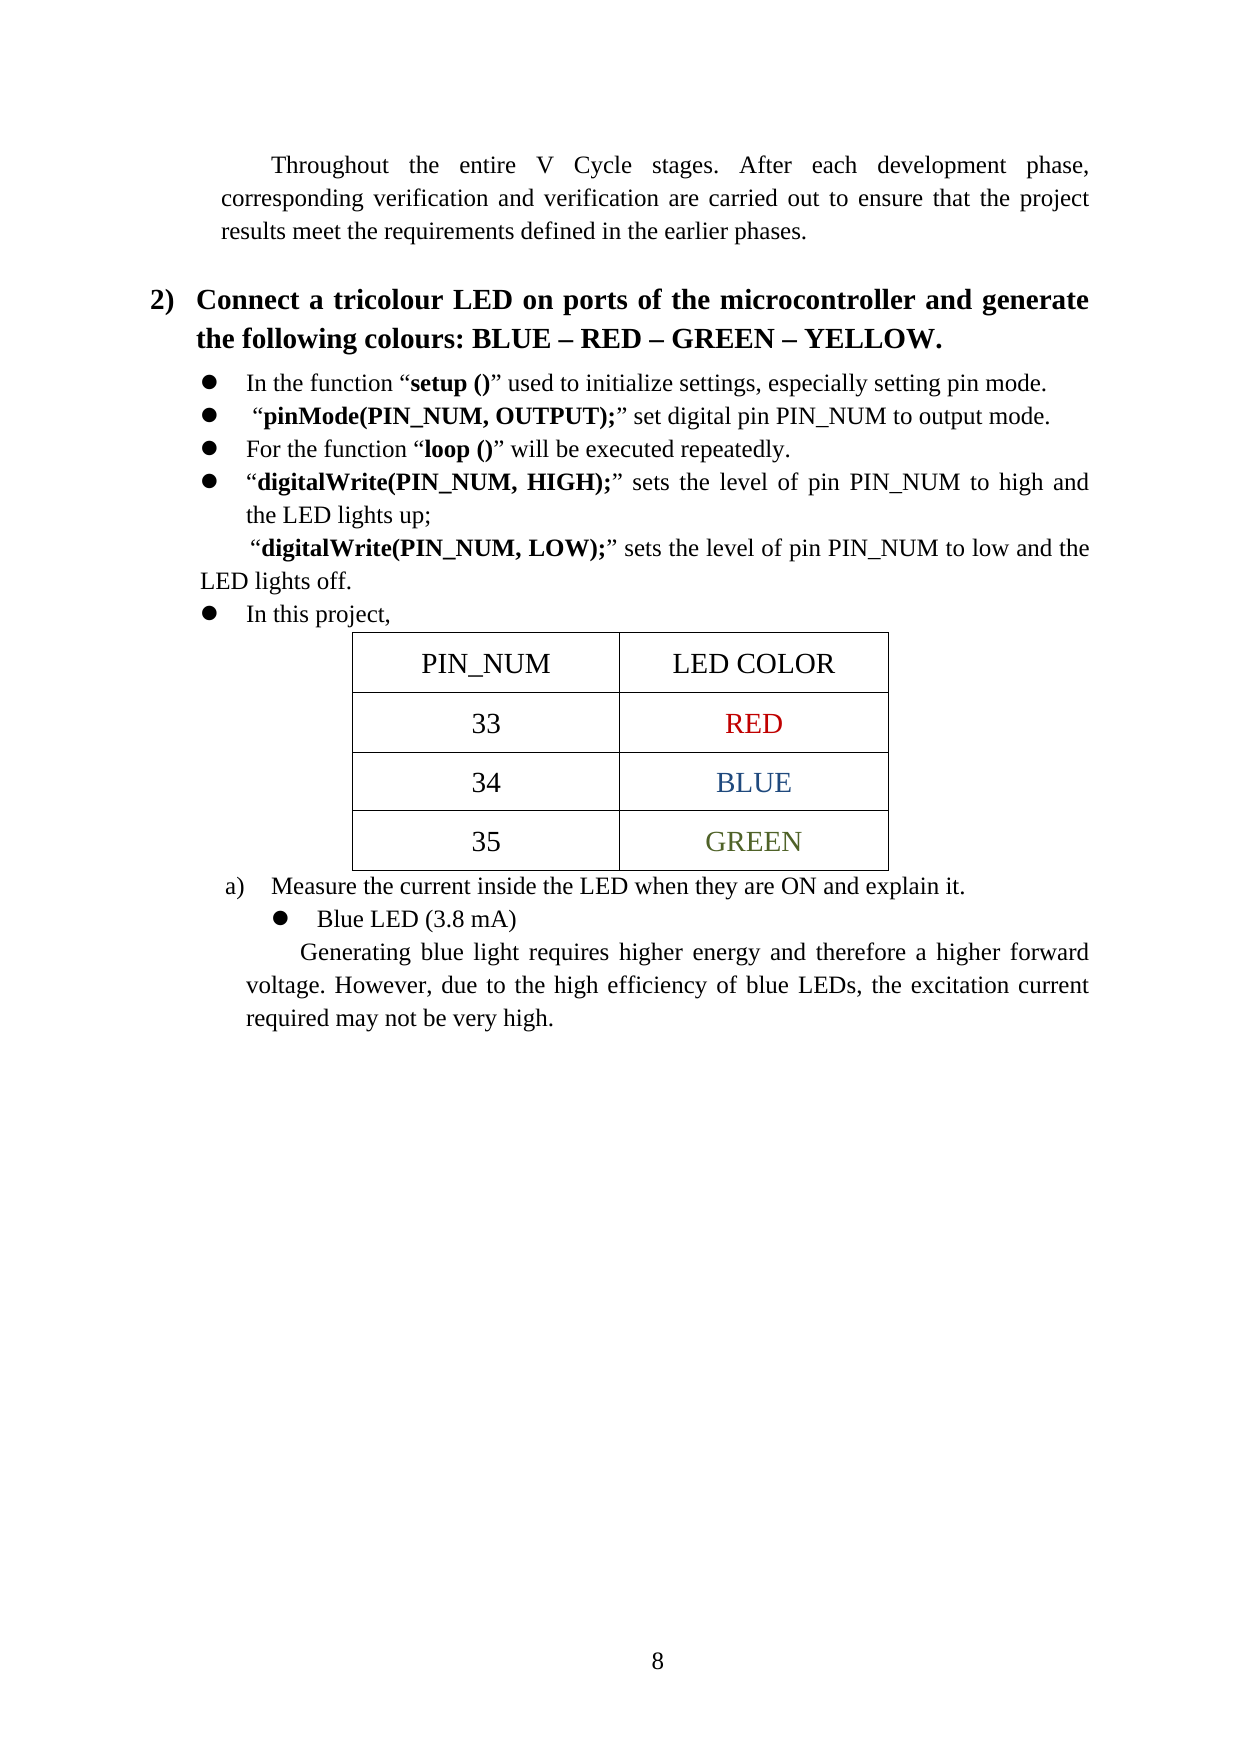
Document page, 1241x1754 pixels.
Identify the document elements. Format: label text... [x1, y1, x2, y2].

table_cell 35 [353, 811, 619, 870]
subtitle Connect a tricolour LED on ports of the microcontroller and generate the following colours: BLUE – RED – GREEN – YELLOW. [150, 282, 1090, 354]
list Measure the current inside the LED when they are ON and explain it. [225, 871, 1090, 900]
list Generating blue light requires higher energy and therefore a higher forward voltage. However, due to the high efficiency of blue LEDs, the excitation current required may not be very high. [246, 937, 1090, 1032]
list In this project, [200, 599, 1090, 628]
list “digitalWrite(PIN_NUM, LOW);” sets the level of pin PIN_NUM to low and the LED lights off. [200, 533, 1090, 595]
table_cell BLUE [620, 753, 888, 810]
list “digitalWrite(PIN_NUM, HIGH);” sets the level of pin PIN_NUM to high and the LED lights up; [200, 467, 1090, 529]
table_header LED COLOR [620, 633, 888, 692]
table_header PIN_NUM [353, 633, 619, 692]
list Blue LED (3.8 mA) [271, 904, 1090, 933]
table_cell 34 [353, 753, 619, 810]
table_cell 33 [353, 693, 619, 752]
list In the function “setup ()” used to initialize settings, especially setting pin mode. [200, 368, 1090, 397]
list “pinMode(PIN_NUM, OUTPUT);” set digital pin PIN_NUM to output mode. [200, 401, 1090, 429]
list For the function “loop ()” will be executed repeatedly. [200, 434, 1090, 463]
table_cell RED [620, 693, 888, 752]
list Throughout the entire V Cycle stages. After each development phase, corresponding verification and verification are carried out to ensure that the project results meet the requirements defined in the earlier phases. [221, 150, 1090, 245]
table_cell GREEN [620, 811, 888, 870]
